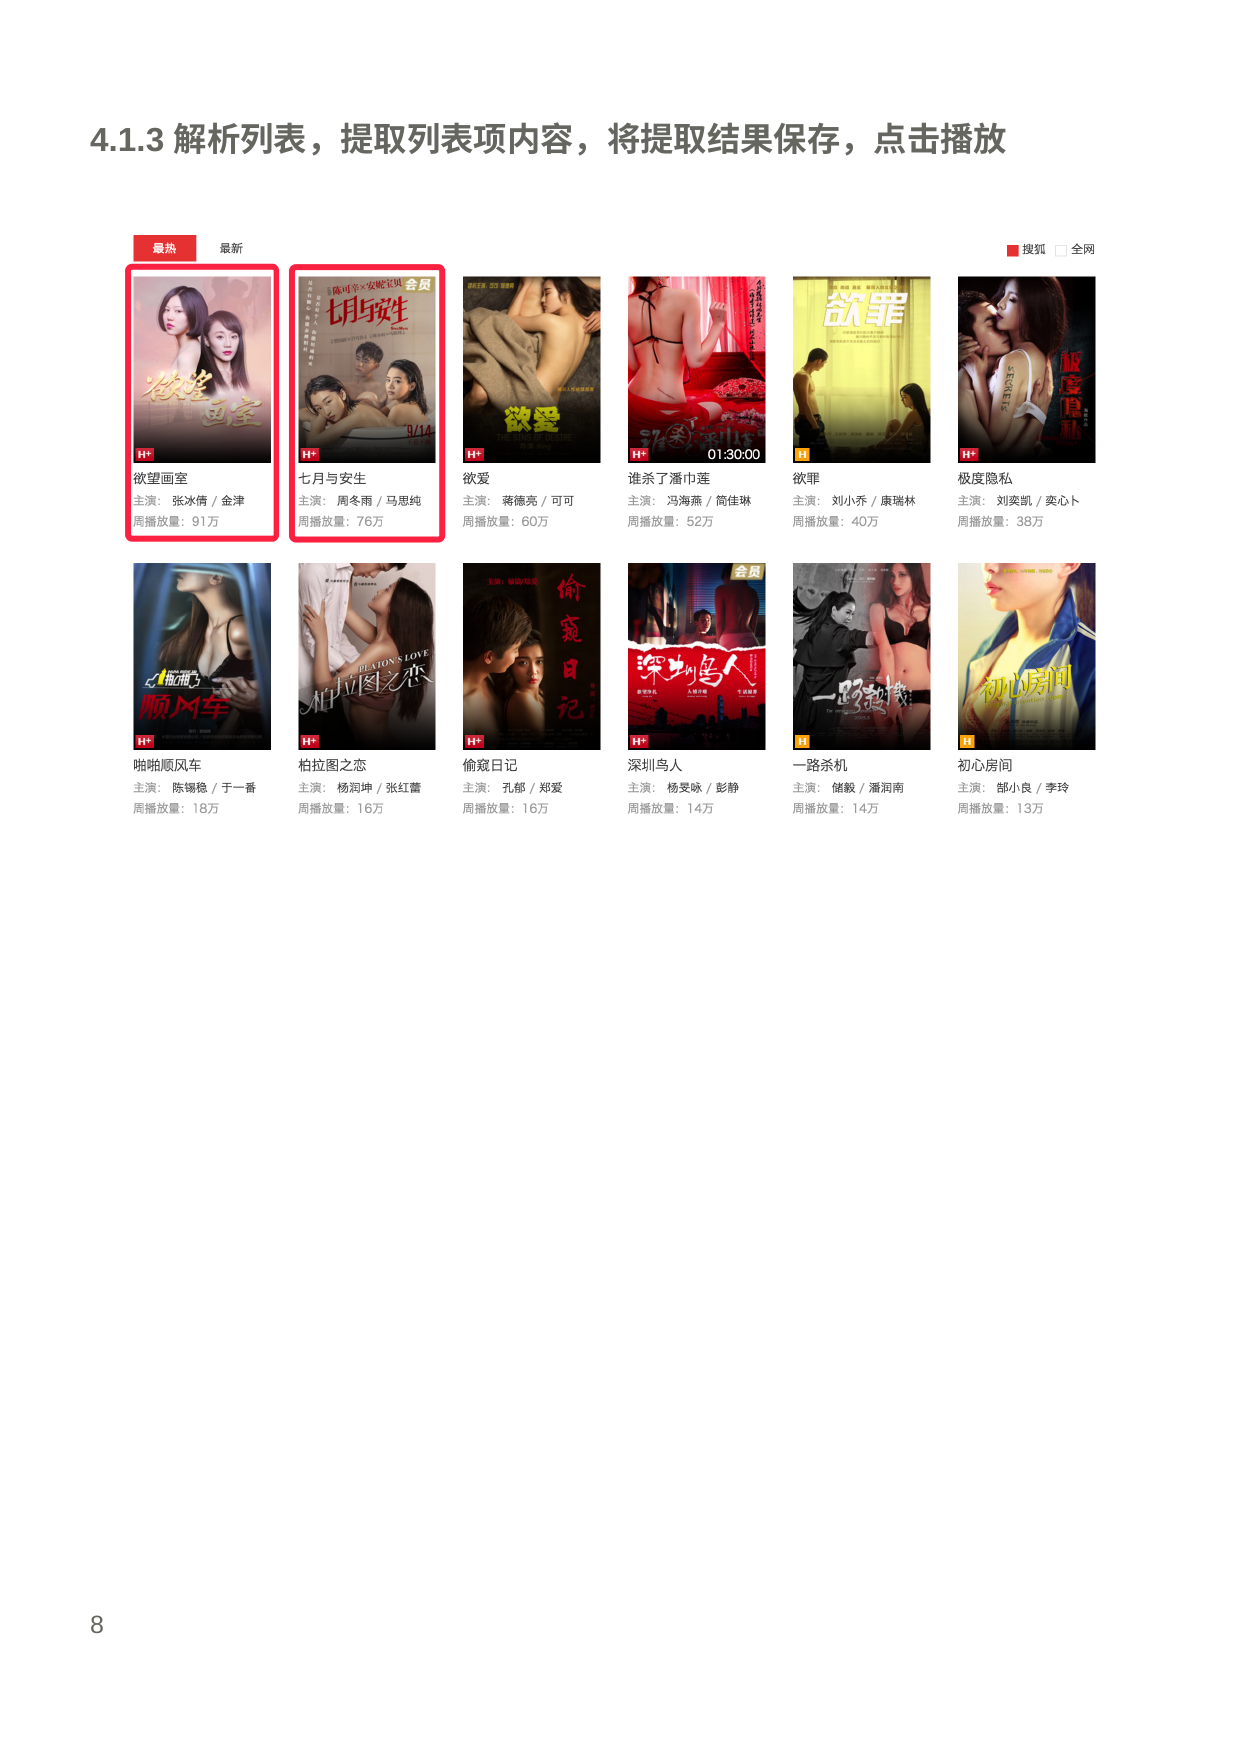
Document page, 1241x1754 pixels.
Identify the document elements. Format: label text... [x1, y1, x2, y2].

subtitle 解析列表，提取列表项内容，将提取结果保存，点击播放 [90, 112, 1150, 161]
picture [90, 222, 1151, 842]
